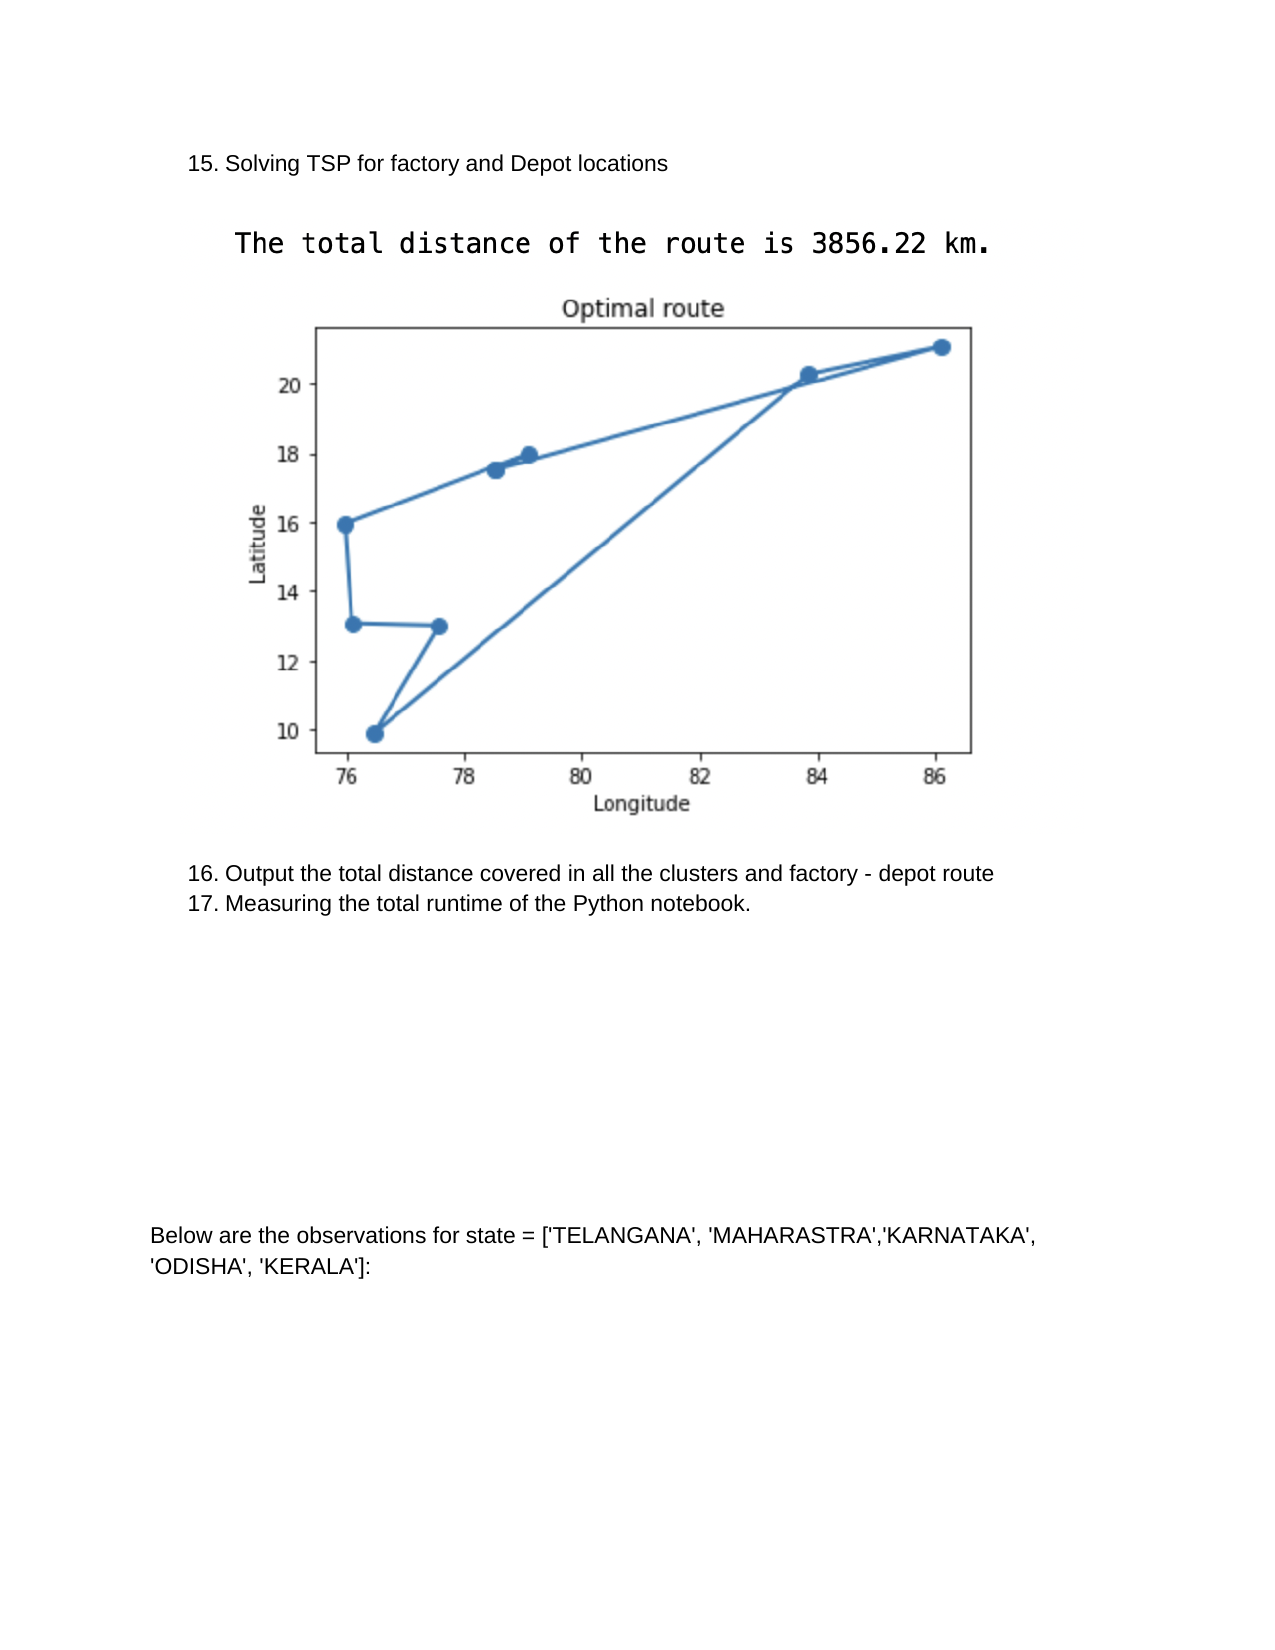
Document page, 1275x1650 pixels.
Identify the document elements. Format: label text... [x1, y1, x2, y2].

list Measuring the total runtime of the Python notebook. [187, 890, 1125, 916]
list Solving TSP for factory and Depot locations [187, 150, 1125, 176]
picture [179, 219, 1084, 834]
text Below are the observations for state = ['TELANGANA', 'MAHARASTRA','KARNATAKA', 'ODISHA', 'KERALA']: [150, 1222, 1125, 1279]
